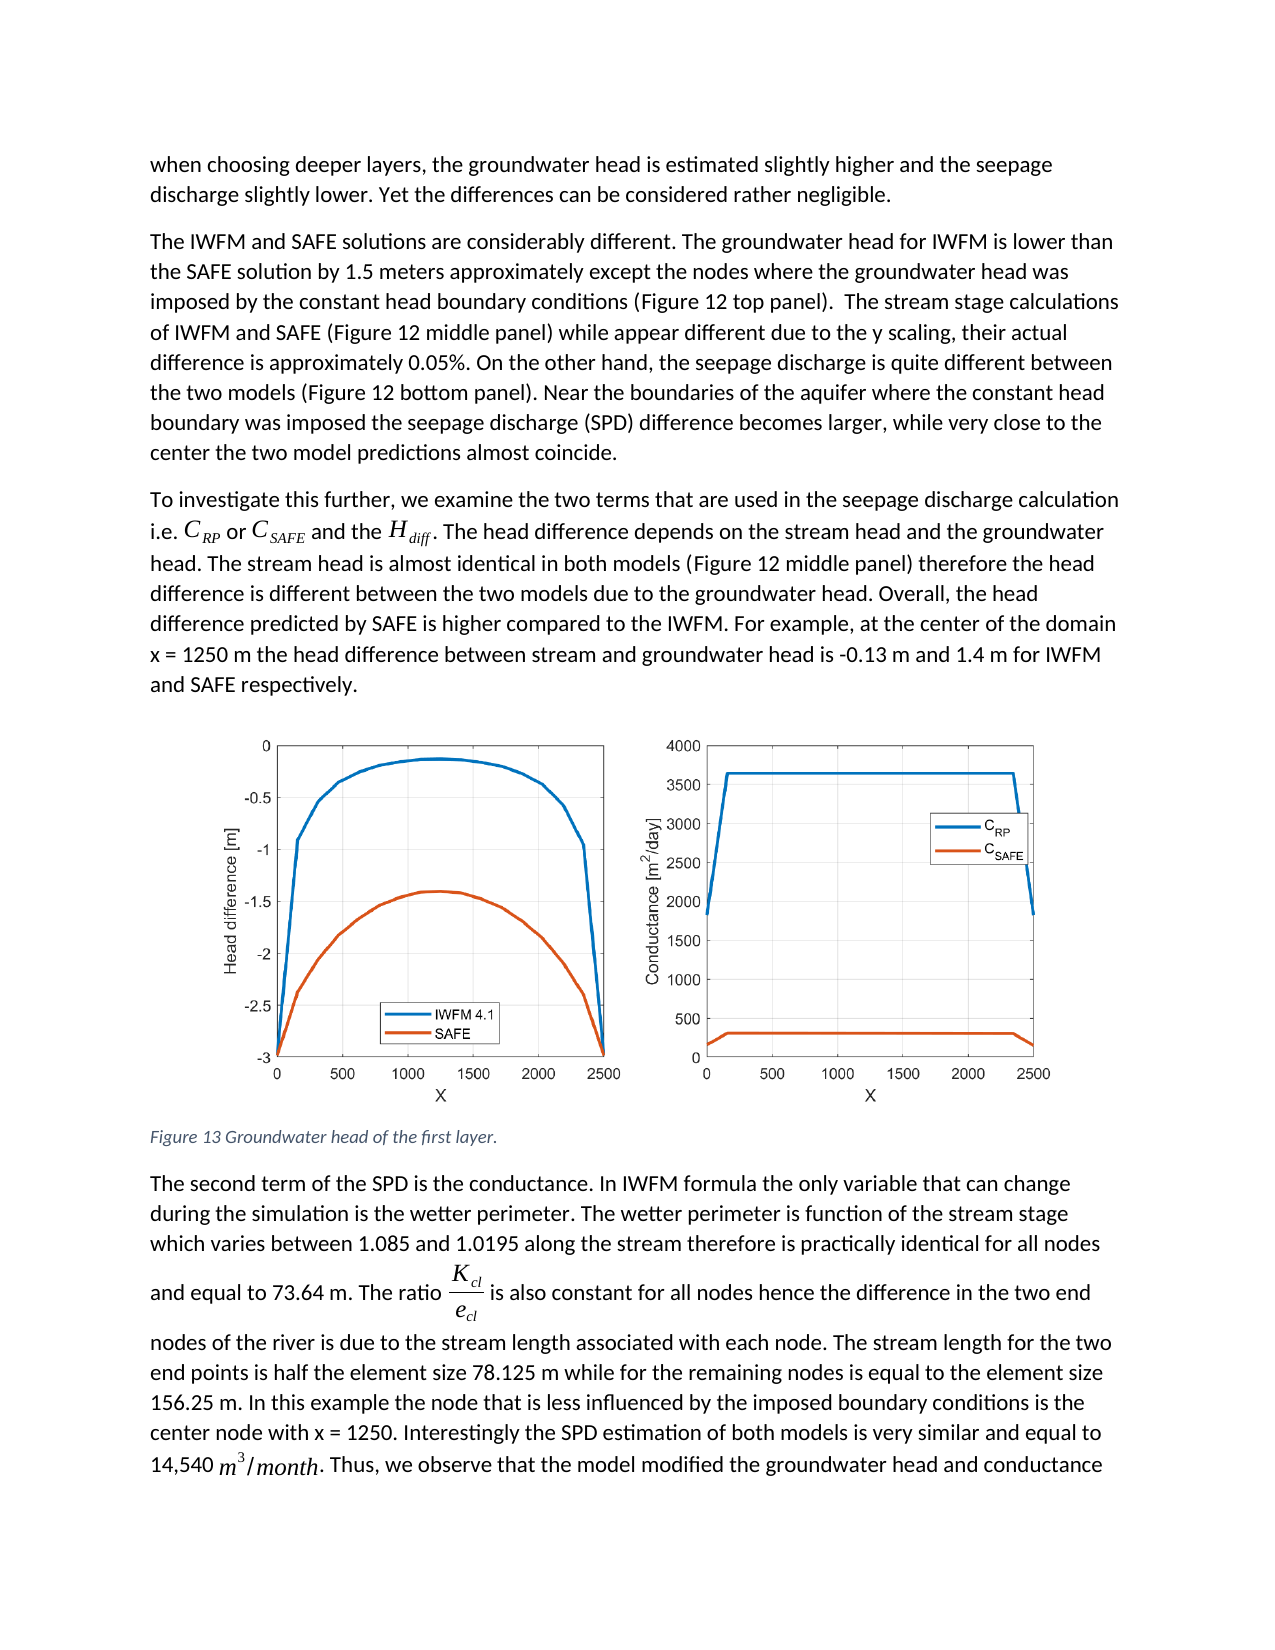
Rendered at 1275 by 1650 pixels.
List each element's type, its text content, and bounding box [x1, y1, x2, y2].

text The IWFM and SAFE solutions are considerably different. The groundwater head for IWFM is lower than the SAFE solution by 1.5 meters approximately except the nodes where the groundwater head was imposed by the constant head boundary conditions (Figure 11 top panel). The stream stage calculations of IWFM and SAFE (Figure 11 middle panel) while appear different due to the y scaling, their actual difference is approximately 0.05%. On the other hand, the seepage discharge is quite different between the two models (Figure 11 bottom panel). Near the boundaries of the aquifer where the constant head boundary was imposed the seepage discharge (SPD) difference becomes larger, while very close to the center the two model predictions almost coincide. [150, 227, 1125, 467]
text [150, 150, 1125, 208]
picture [150, 716, 1125, 1106]
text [150, 1169, 1125, 1480]
text To investigate this further, we examine the two terms that are used in the seepage discharge calculation i.e. or and the . The head difference depends on the stream head and the groundwater head. The stream head is almost identical in both models (Figure 11 middle panel) therefore the head difference is different between the two models due to the groundwater head. Overall, the head difference predicted by SAFE is higher compared to the IWFM. For example, at the center of the domain x = 1250 m the head difference between stream and groundwater head is -0.13 m and 1.4 m for IWFM and SAFE respectively. [150, 485, 1125, 698]
